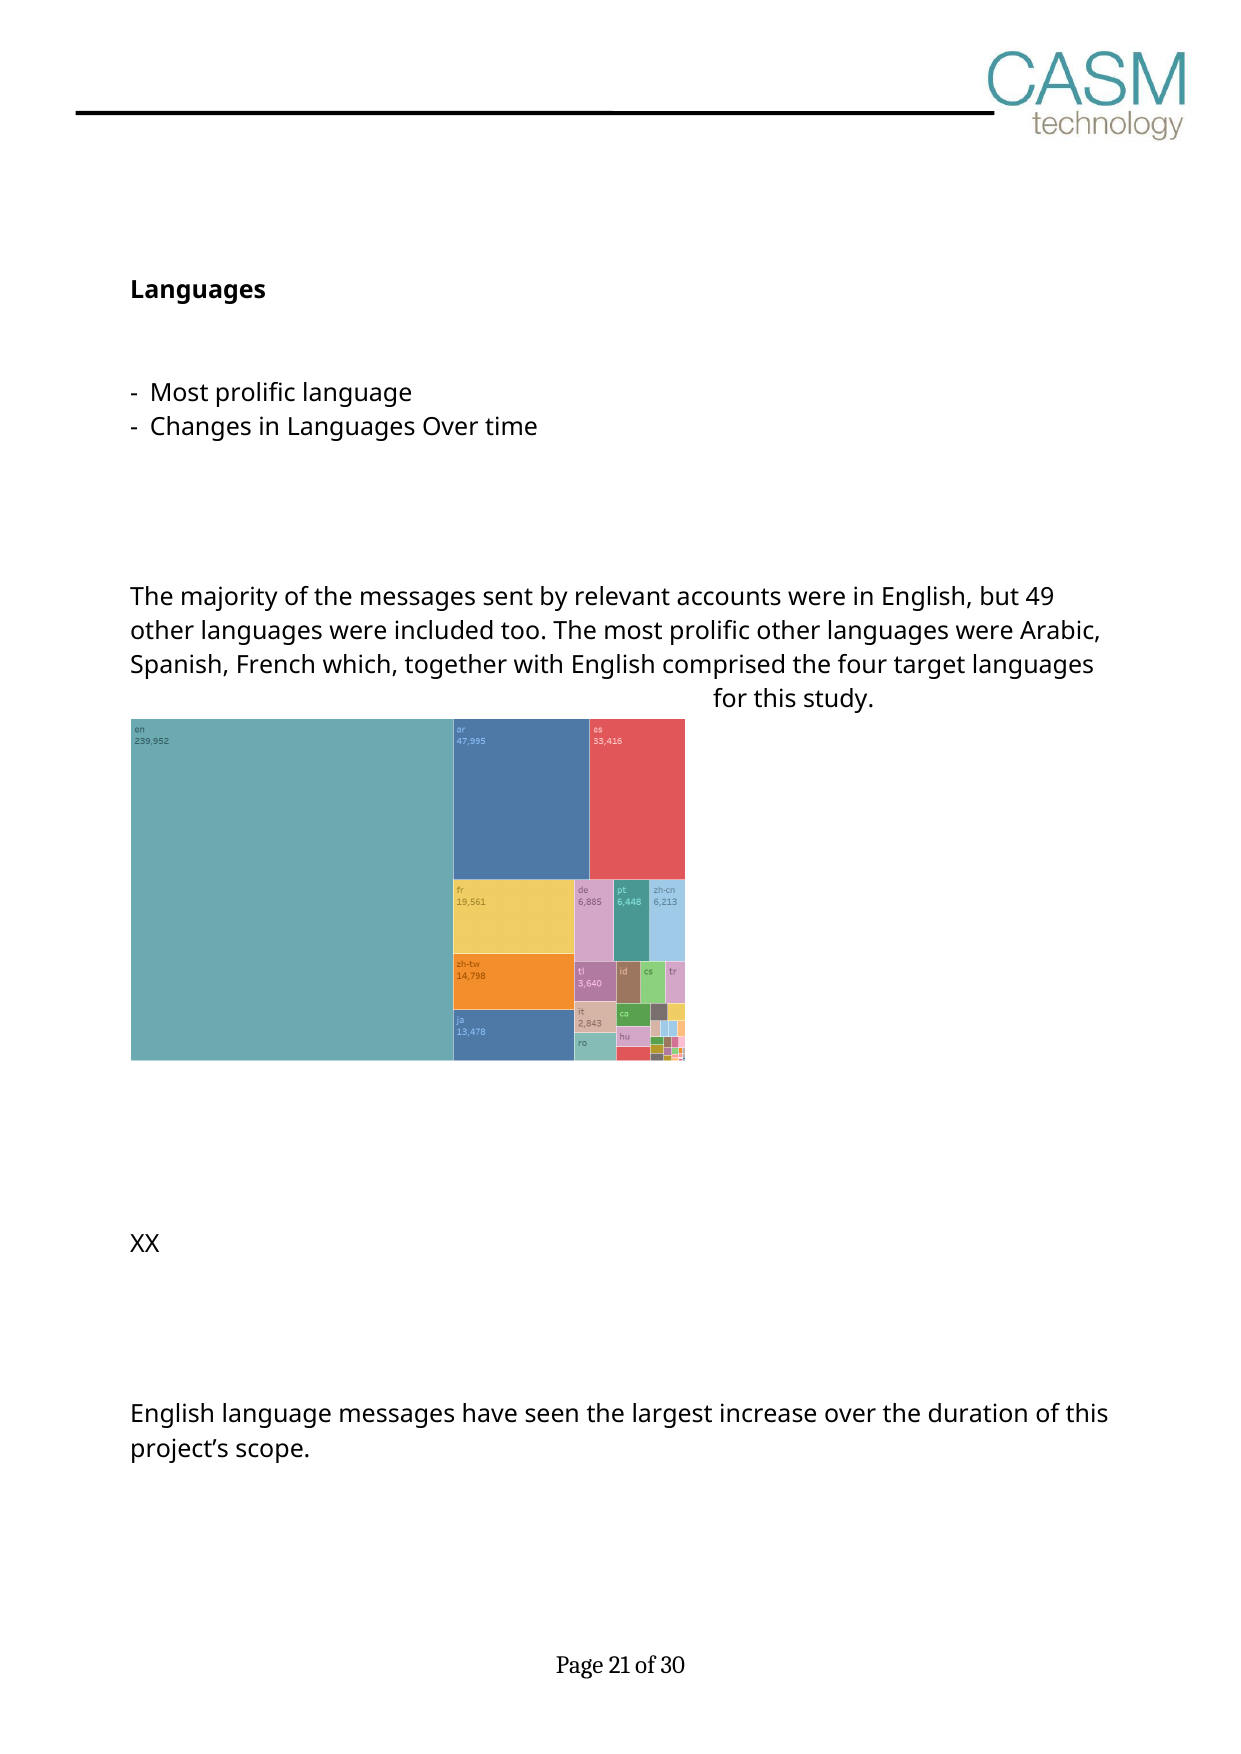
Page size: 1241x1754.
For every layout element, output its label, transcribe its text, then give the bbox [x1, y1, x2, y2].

text XX [130, 1226, 1110, 1260]
text Languages [130, 272, 1110, 306]
text The majority of the messages sent by relevant accounts were in English, but 49 other languages were included too. The most prolific other languages were Arabic, Spanish, French which, together with English comprised the four target languages for this study. [130, 579, 1110, 715]
list Changes in Languages Over time [130, 408, 1110, 442]
text English language messages have seen the largest increase over the duration of this project’s scope. [130, 1396, 1110, 1464]
picture [128, 715, 688, 1063]
picture [956, 20, 1218, 169]
list Most prolific language [130, 374, 1110, 408]
